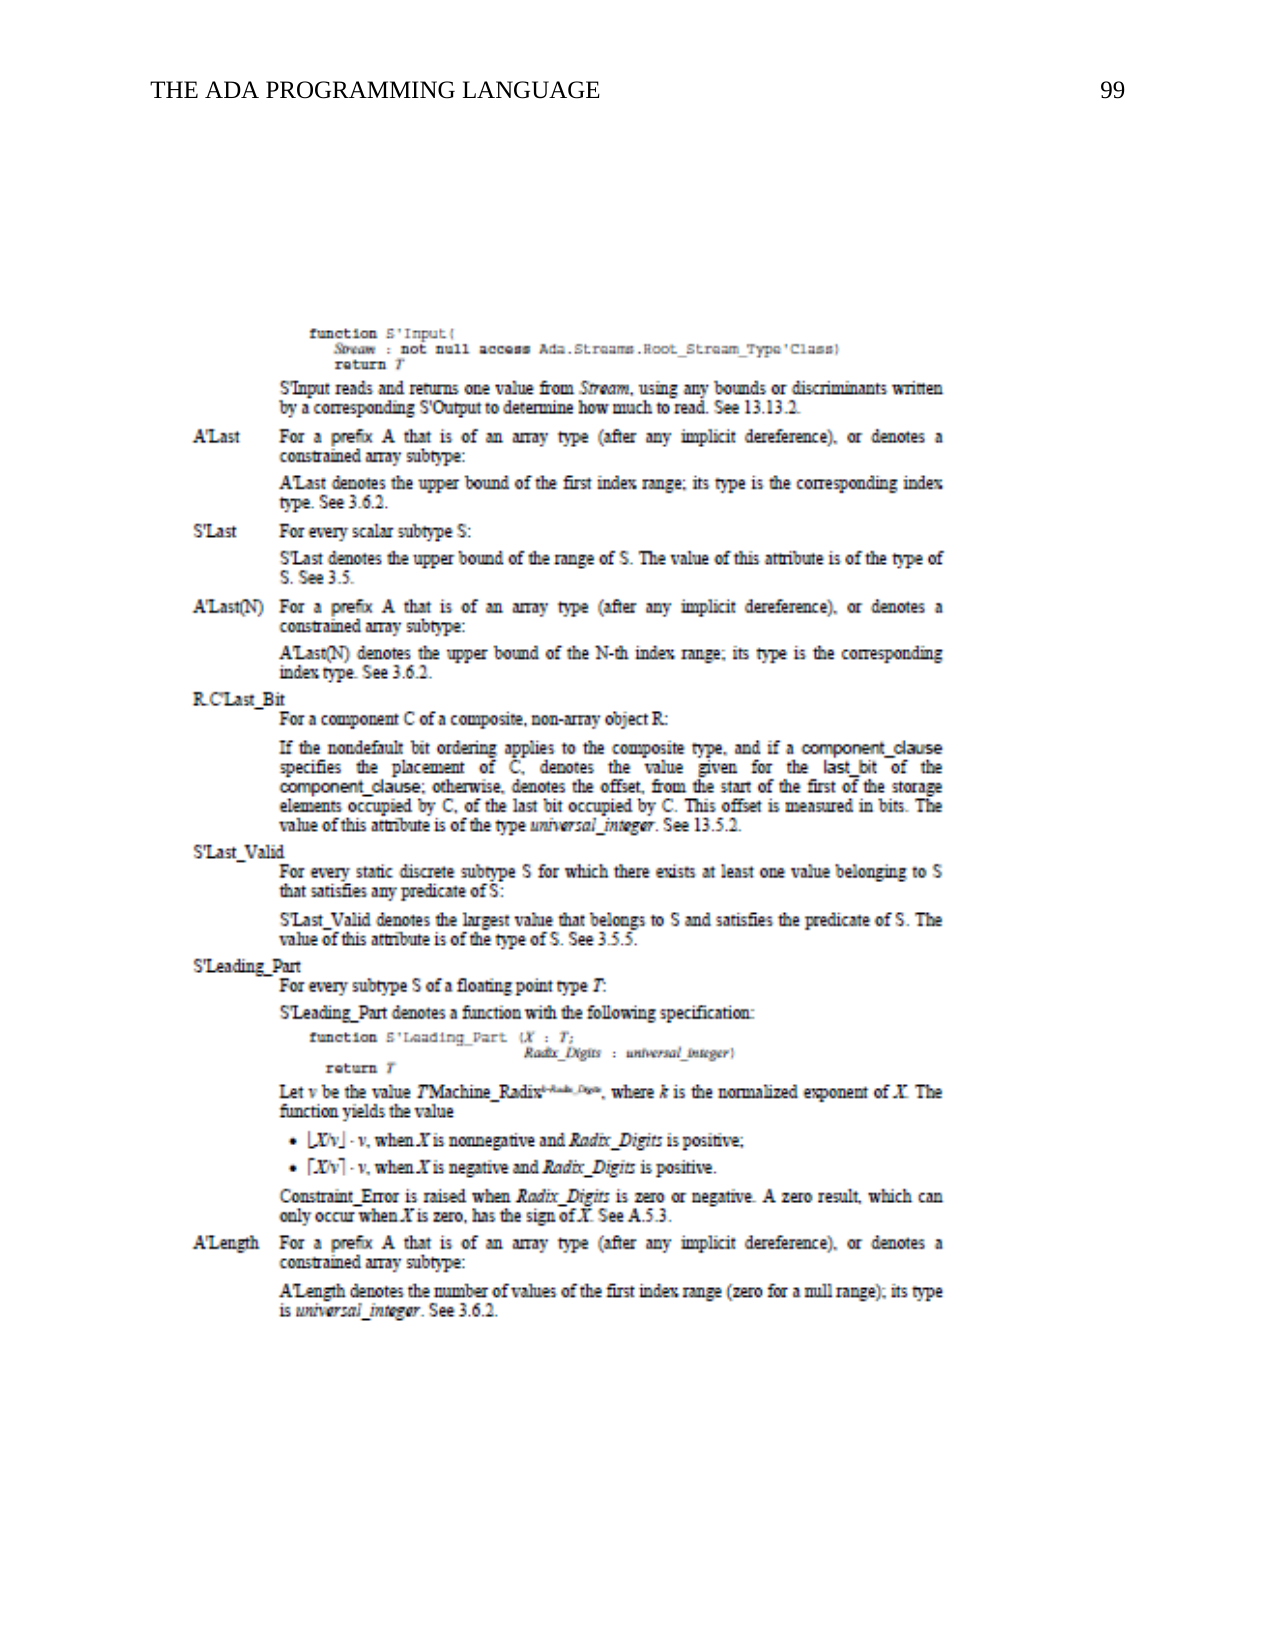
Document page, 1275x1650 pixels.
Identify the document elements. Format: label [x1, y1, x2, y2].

picture [150, 302, 958, 1348]
